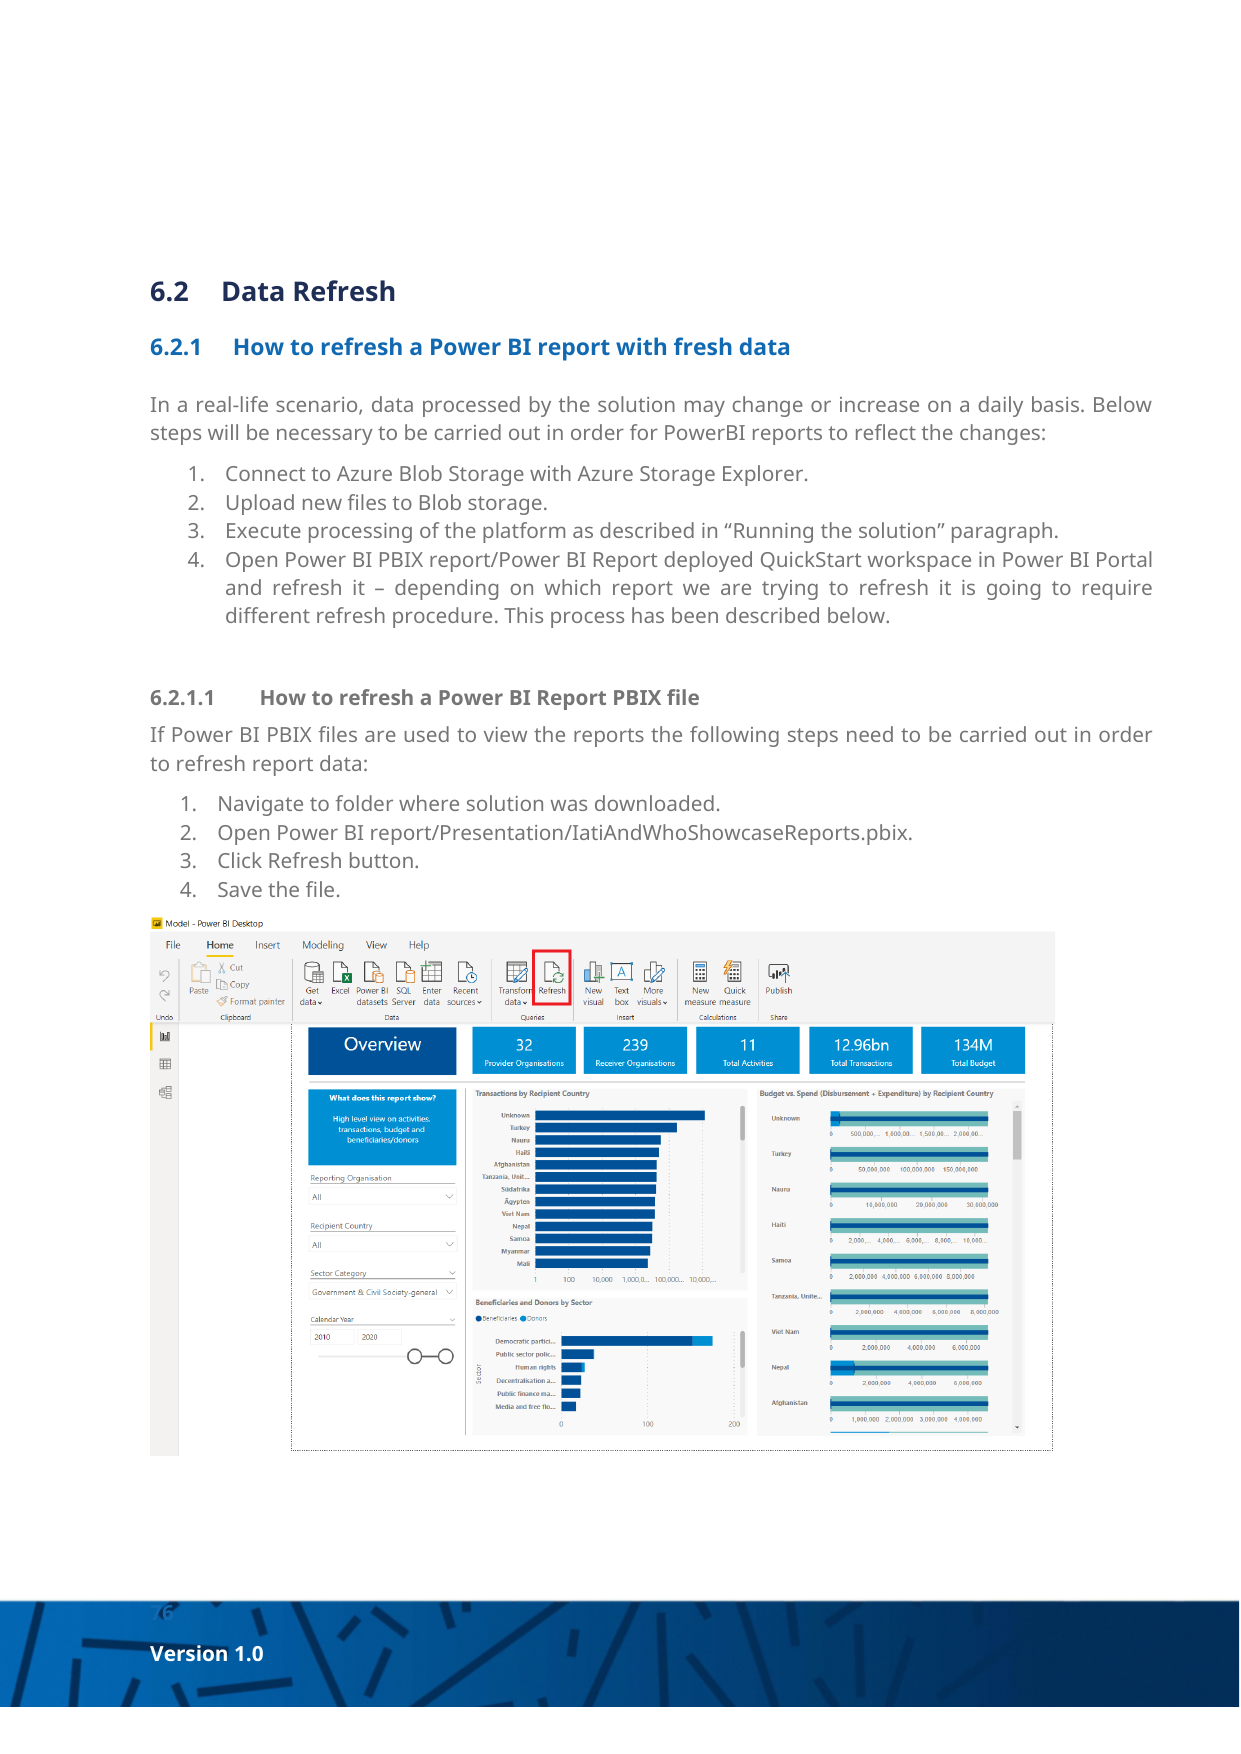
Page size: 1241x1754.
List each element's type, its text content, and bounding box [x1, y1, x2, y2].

list Open Power BI report/Presentation/IatiAndWhoShowcaseReports.pbix. [179, 818, 1155, 846]
list Upload new files to Blob storage. [187, 488, 1155, 516]
subtitle How to refresh a Power BI Report PBIX file [150, 683, 1155, 712]
list Click Refresh button. [179, 846, 1155, 875]
list Save the file. [179, 875, 1155, 903]
text If Power BI PBIX files are used to view the reports the following steps need to be carried out in order to refresh report data: [150, 720, 1155, 777]
list Navigate to folder where solution was downloaded. [179, 789, 1155, 818]
text In a real-life scenario, data processed by the solution may change or increase on a daily basis. Below steps will be necessary to be carried out in order for PowerBI reports to reflect the changes: [150, 390, 1155, 447]
list Execute processing of the platform as described in “How to run the solution” paragraph. [187, 516, 1155, 545]
subtitle Data Refresh [150, 273, 1155, 310]
picture [0, 1598, 1240, 1707]
subtitle How to refresh a Power BI report with fresh data [150, 331, 1155, 362]
picture [150, 915, 1055, 1456]
list Connect to Azure Blob Storage with Azure Storage Explorer. [187, 459, 1155, 488]
list Open Power BI PBIX report/Power BI Report deployed QuickStart workspace in Power BI Portal and refresh it – depending on which report we are trying to refresh it is going to require different refresh procedure. This process has been described below. [187, 545, 1155, 630]
